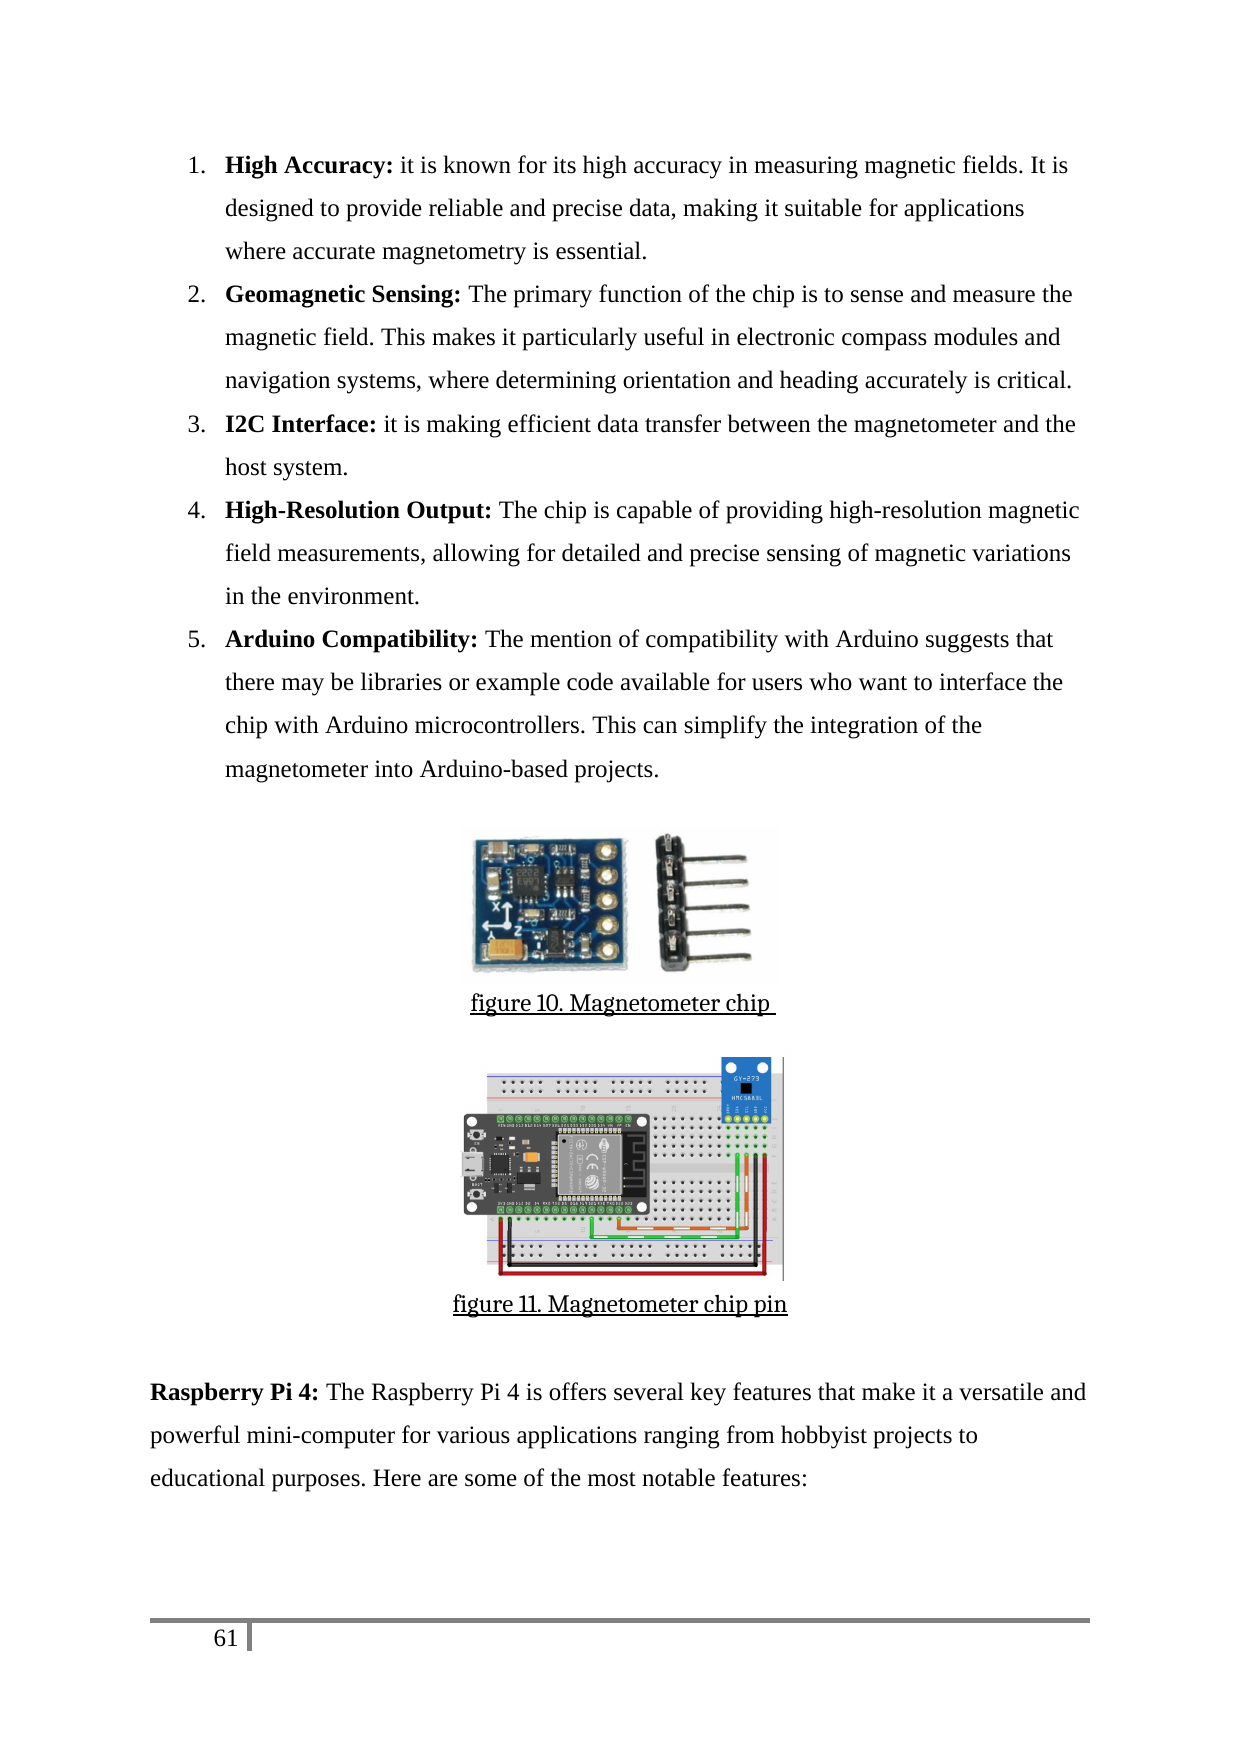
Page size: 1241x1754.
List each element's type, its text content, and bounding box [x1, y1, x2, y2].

list I2C Interface: it is making efficient data transfer between the magnetometer and the host system. [187, 409, 1090, 481]
list Arduino Compatibility: The mention of compatibility with Arduino suggests that there may be libraries or example code available for users who want to interface the chip with Arduino microcontrollers. This can simplify the integration of the magnetometer into Arduino-based projects. [187, 624, 1090, 782]
text Raspberry Pi 4: The Raspberry Pi 4 is offers several key features that make it a versatile and powerful mini-computer for various applications ranging from hobbyist projects to educational purposes. Here are some of the most notable features: [150, 1377, 1090, 1492]
list Geomagnetic Sensing: The primary function of the chip is to sense and measure the magnetic field. This makes it particularly useful in electronic compass modules and navigation systems, where determining orientation and heading accurately is critical. [187, 279, 1090, 394]
list High Accuracy: it is known for its high accuracy in measuring magnetic fields. It is designed to provide reliable and precise data, making it suitable for applications where accurate magnetometry is essential. [187, 150, 1090, 265]
picture [448, 1046, 792, 1286]
picture [459, 826, 781, 985]
subtitle figure 10. Magnetometer chip [150, 989, 1090, 1018]
list High-Resolution Output: The chip is capable of providing high-resolution magnetic field measurements, allowing for detailed and precise sensing of magnetic variations in the environment. [187, 495, 1090, 610]
subtitle figure 11. Magnetometer chip pin [150, 1290, 1090, 1319]
